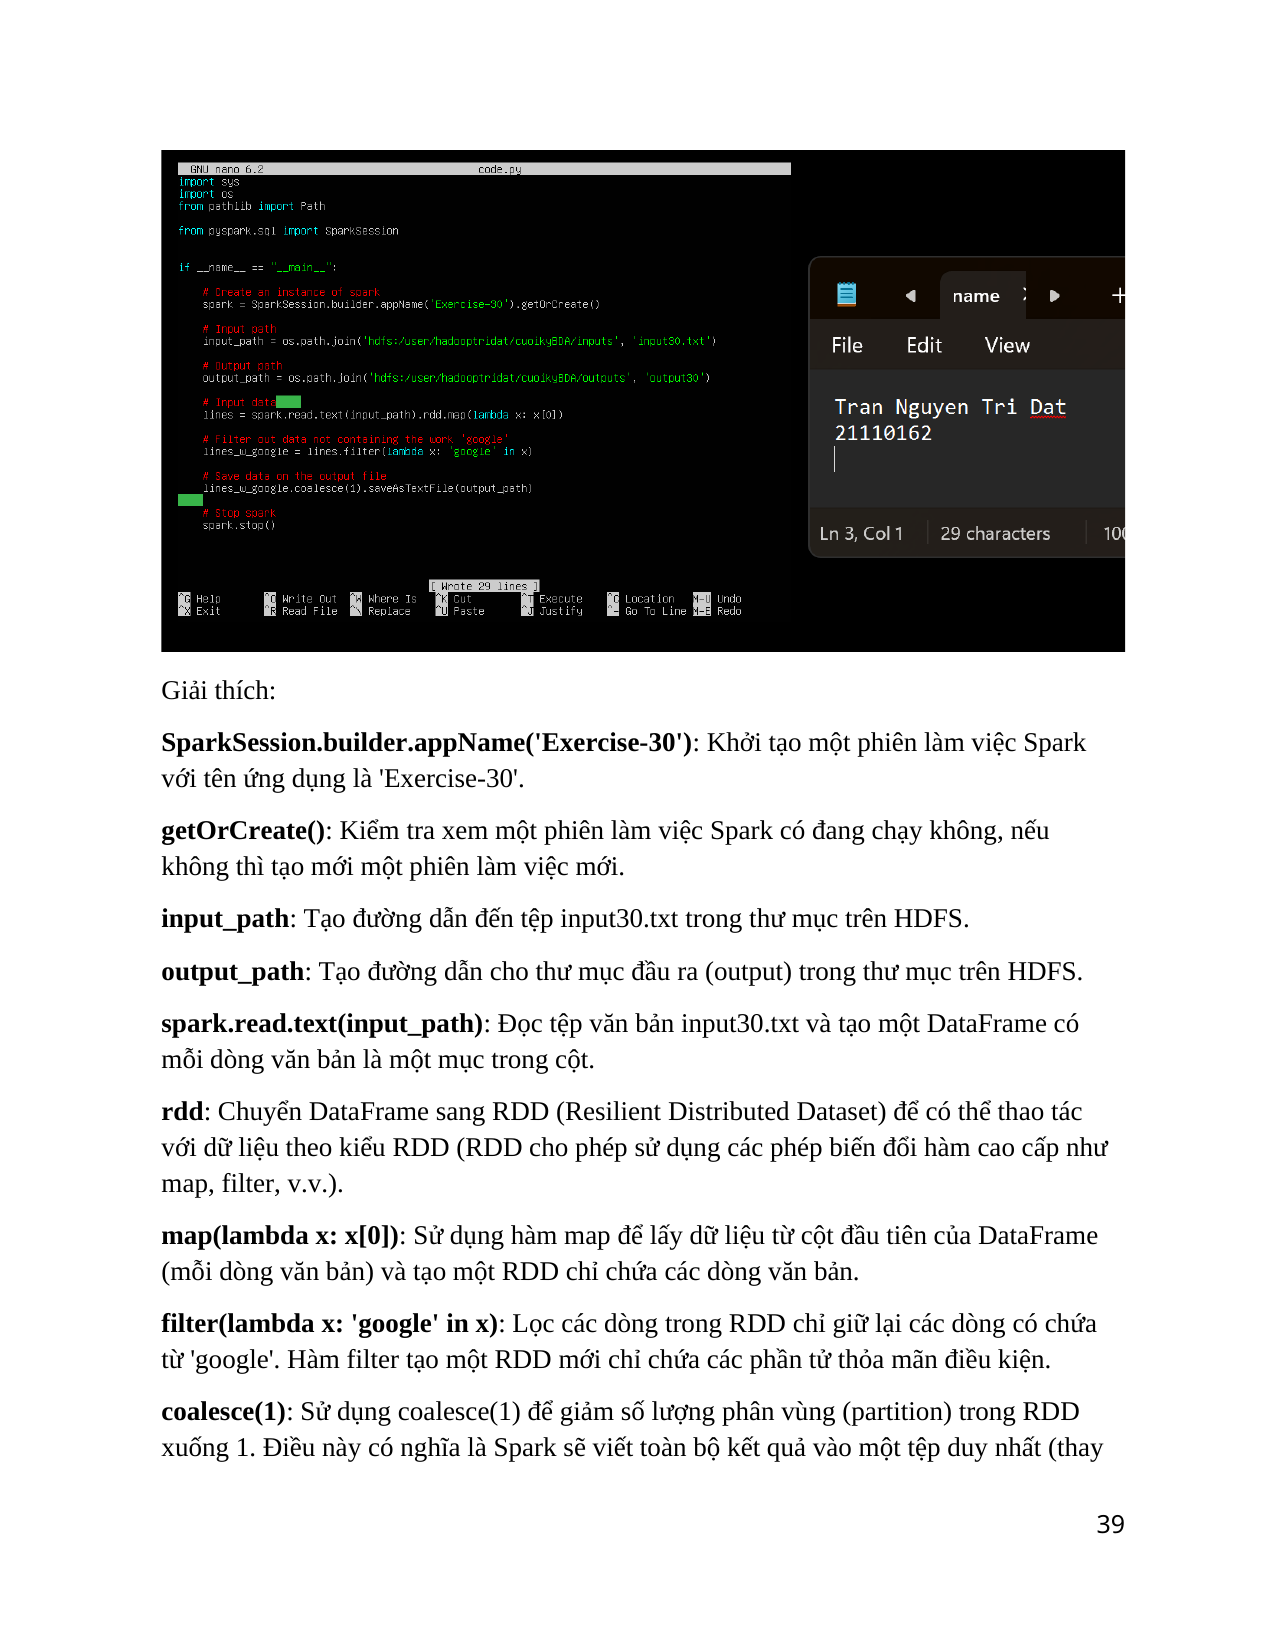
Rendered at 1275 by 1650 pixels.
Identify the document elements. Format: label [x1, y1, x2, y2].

picture [161, 150, 1125, 652]
table_header [150, 150, 1125, 1462]
